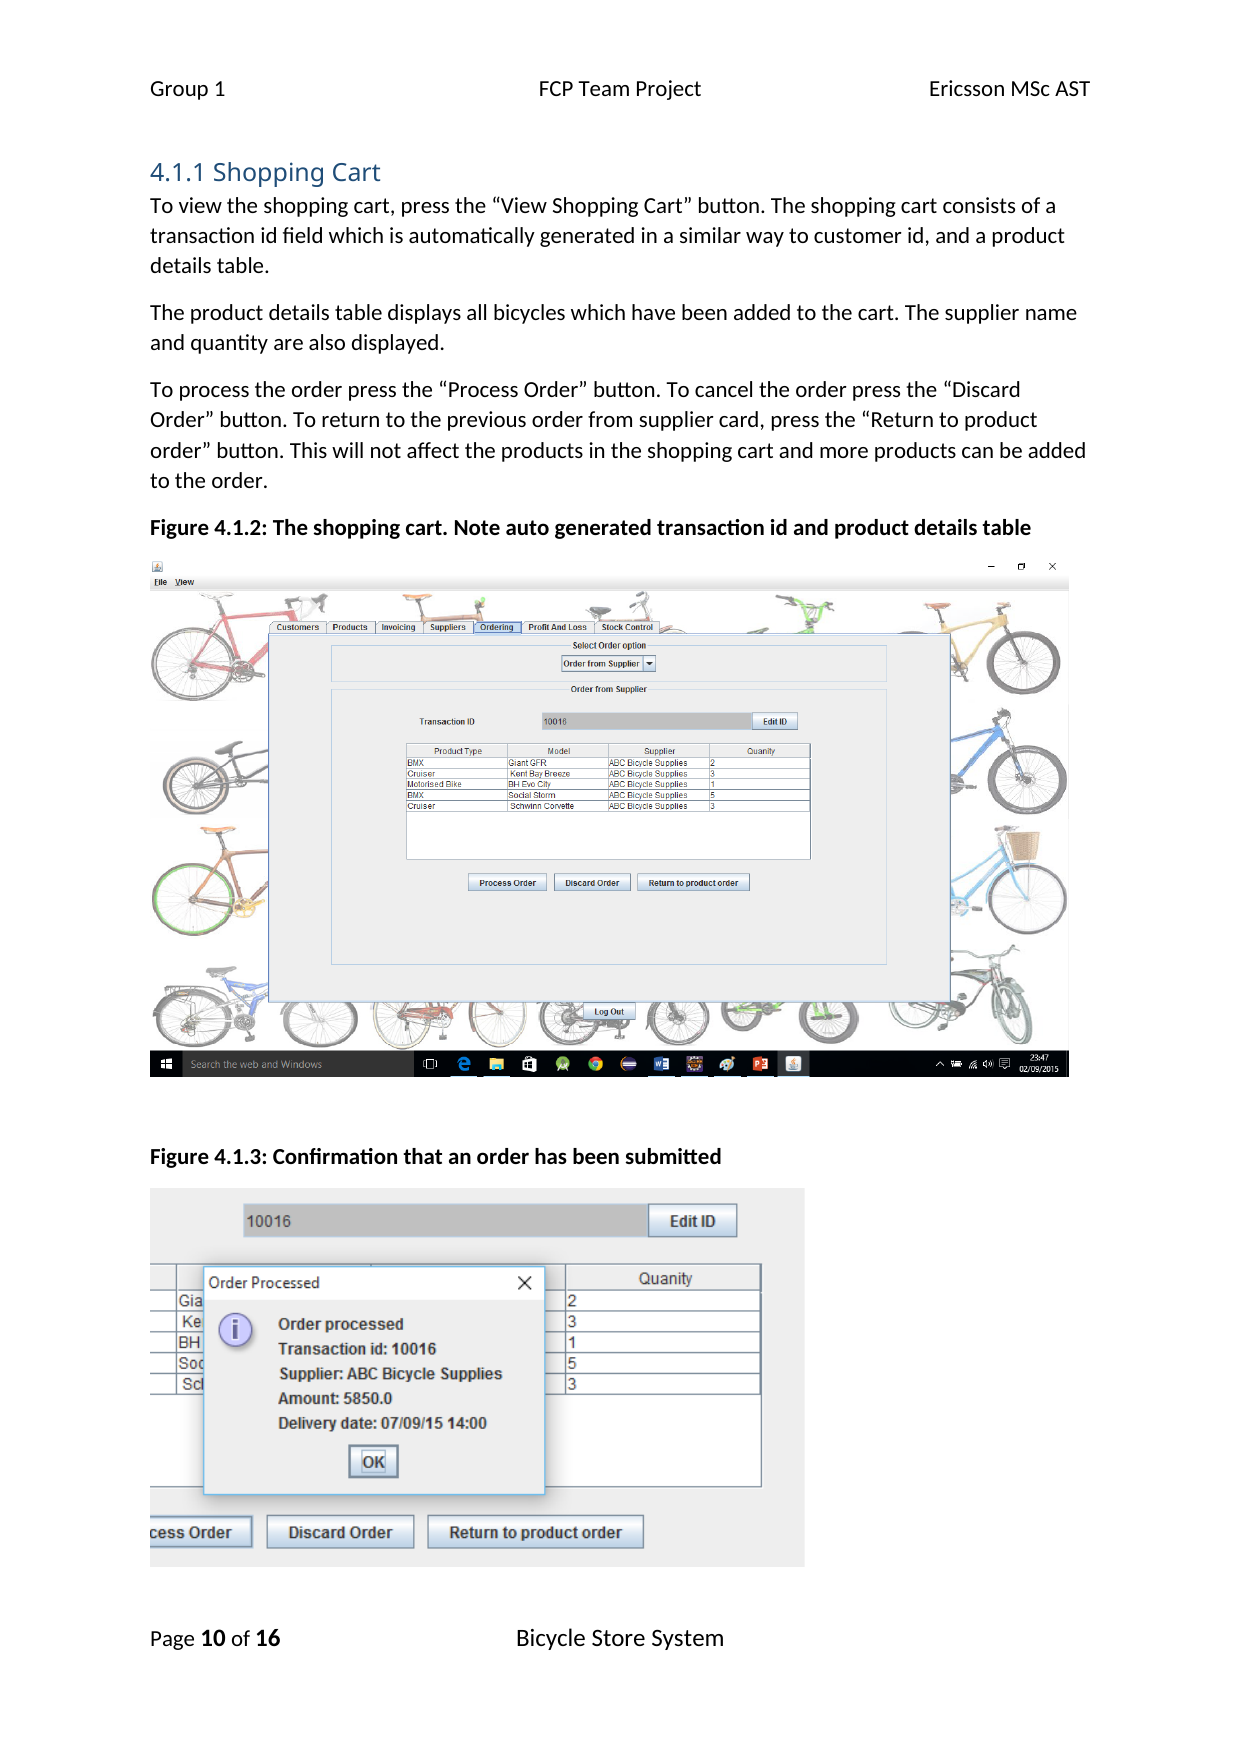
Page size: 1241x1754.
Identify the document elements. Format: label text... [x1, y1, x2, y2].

text Figure 4.1.2: The shopping cart. Note auto generated transaction id and product details table [150, 513, 1090, 541]
picture [150, 559, 1069, 1077]
subtitle 4.1.1 Shopping Cart [150, 154, 1090, 188]
text The product details table displays all bicycles which have been added to the cart. The supplier name and quantity are also displayed. [150, 298, 1090, 356]
text To process the order press the “Process Order” button. To cancel the order press the “Discard Order” button. To return to the previous order from supplier card, press the “Return to product order” button. This will not affect the products in the shopping cart and more products can be added to the order. [150, 375, 1090, 494]
text Figure 4.1.3: Confirmation that an order has been submitted [150, 1142, 1090, 1170]
text To view the shopping cart, press the “View Shopping Cart” button. The shopping cart consists of a transaction id field which is automatically generated in a similar way to customer id, and a product details table. [150, 191, 1090, 279]
picture [150, 1188, 805, 1567]
